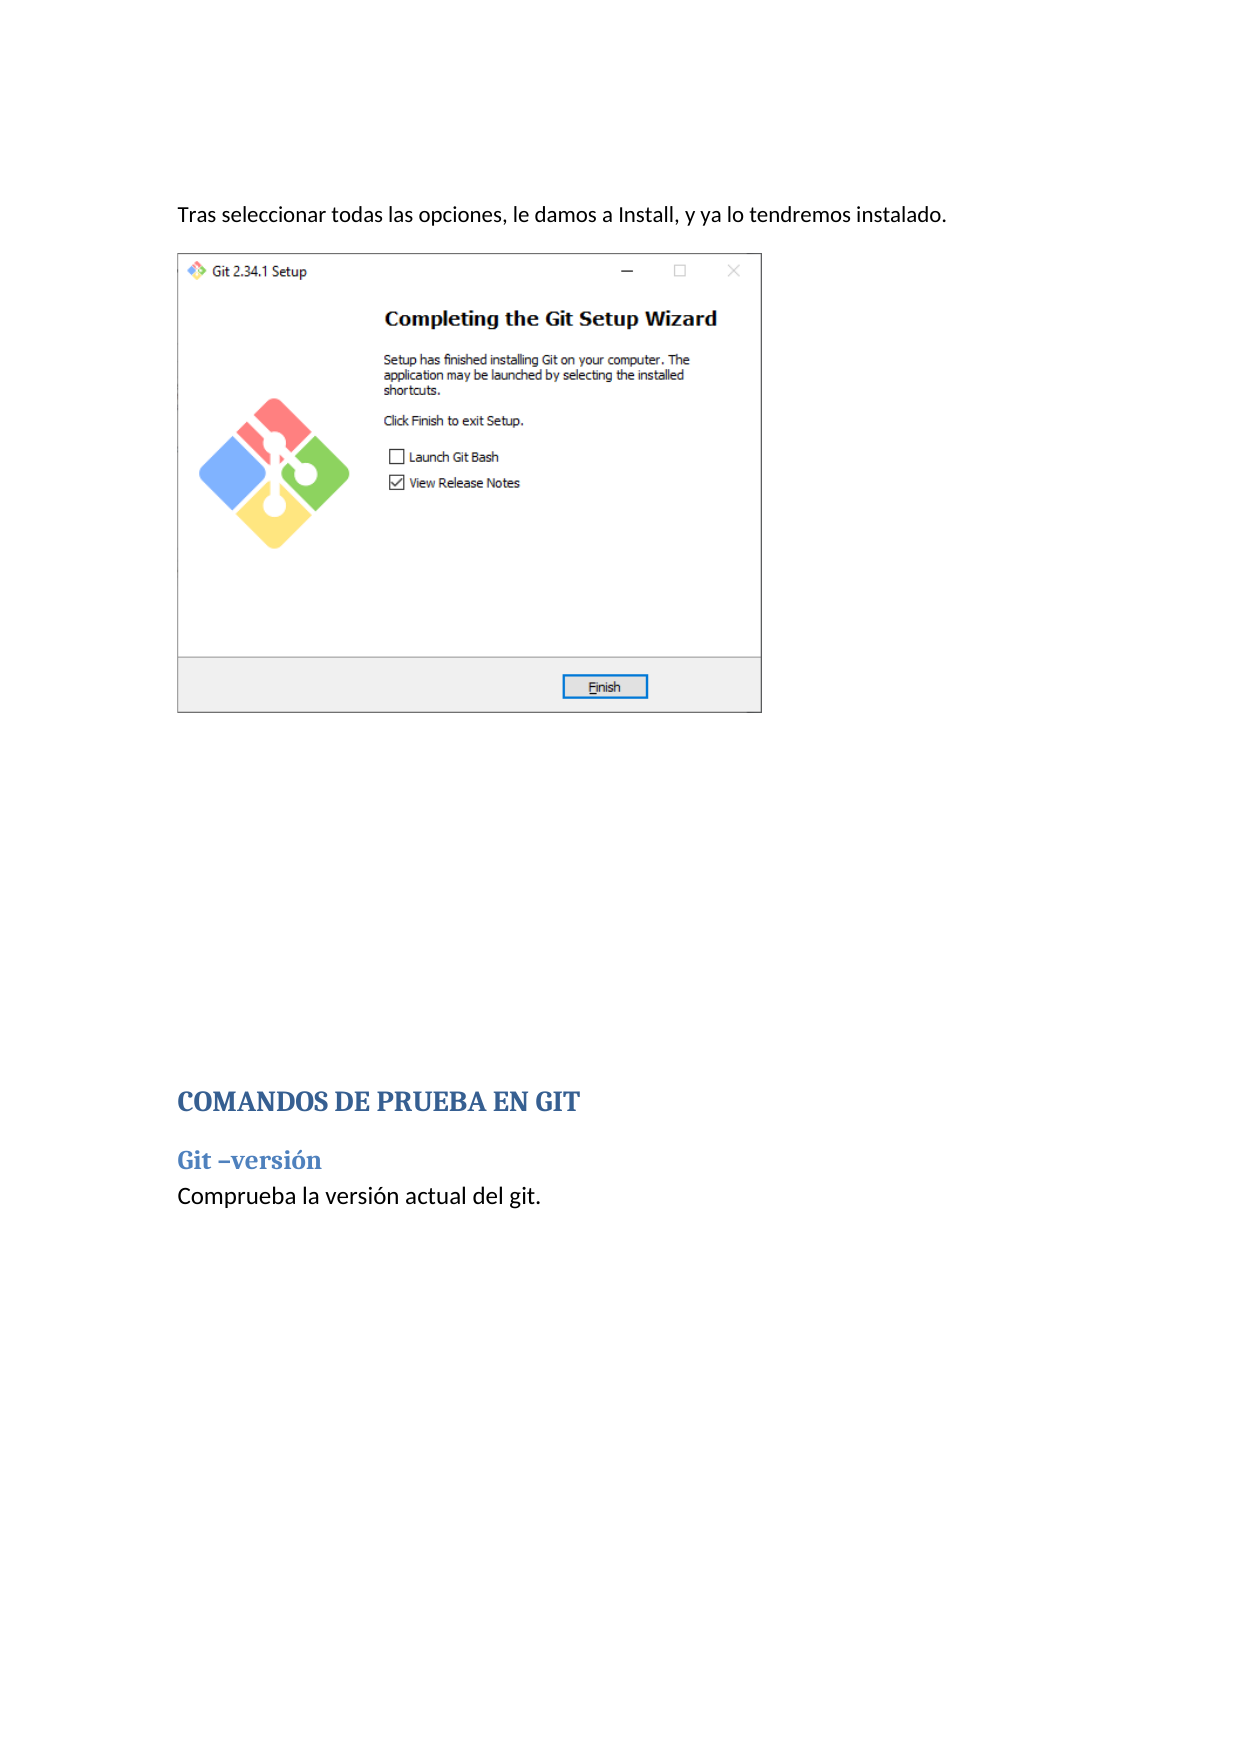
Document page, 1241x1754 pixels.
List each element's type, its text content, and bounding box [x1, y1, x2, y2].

subtitle COMANDOS DE PRUEBA EN GIT [177, 1085, 1063, 1119]
text Comprueba la versión actual del git. [177, 1180, 1063, 1211]
subtitle Git –versión [177, 1145, 1063, 1176]
text Tras seleccionar todas las opciones, le damos a Install, y ya lo tendremos instalado. [177, 201, 1063, 229]
picture [177, 253, 762, 713]
